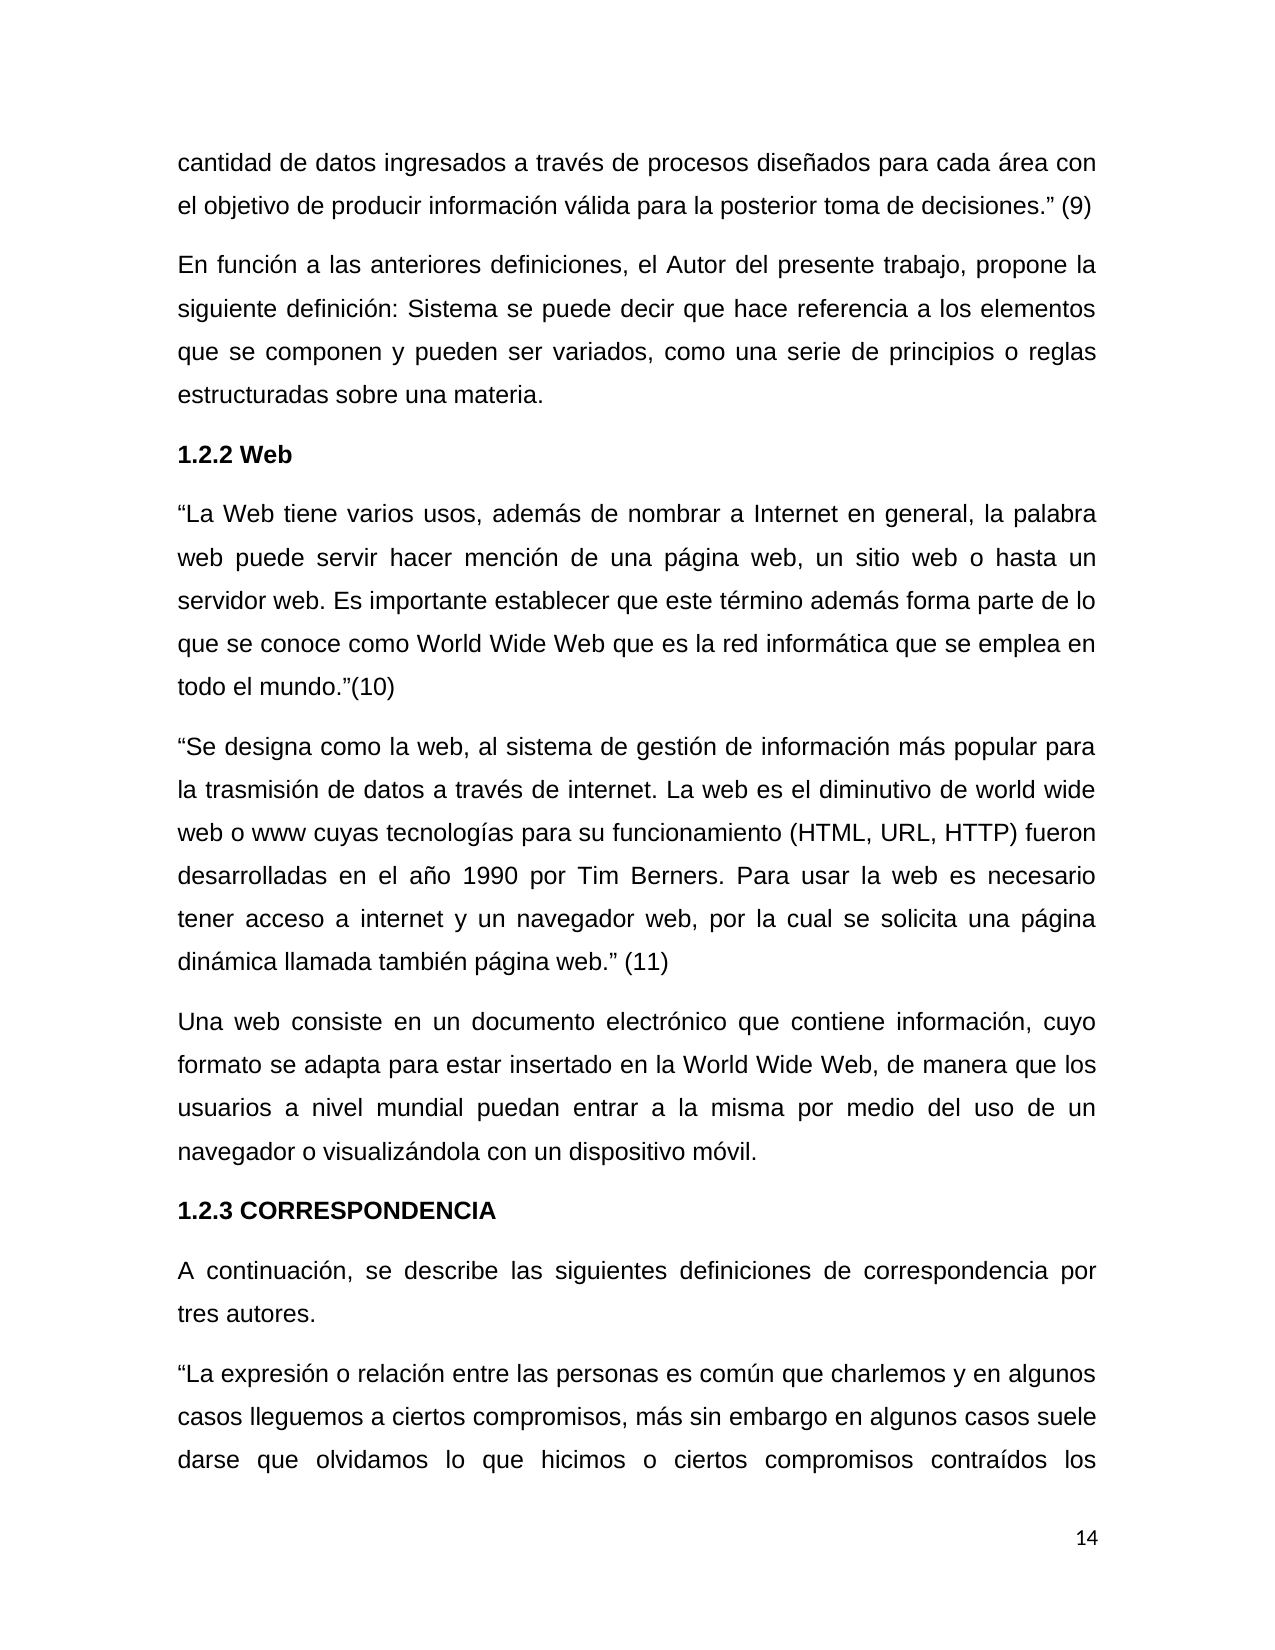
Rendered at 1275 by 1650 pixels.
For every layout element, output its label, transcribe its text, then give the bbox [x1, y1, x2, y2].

subtitle 1.2.2 Web [177, 440, 1098, 468]
subtitle 1.2.3 CORRESPONDENCIA [177, 1196, 1098, 1225]
text A continuación, se describe las siguientes definiciones de correspondencia por tres autores. [177, 1256, 1098, 1328]
text “Se designa como la web, al sistema de gestión de información más popular para la trasmisión de datos a través de internet. La web es el diminutivo de world wide web o www cuyas tecnologías para su funcionamiento (HTML, URL, HTTP) fueron desarrolladas en el año 1990 por Tim Berners. Para usar la web es necesario tener acceso a internet y un navegador web, por la cual se solicita una página dinámica llamada también página web.” (11) [177, 732, 1098, 976]
text En función a las anteriores definiciones, el Autor del presente trabajo, propone la siguiente definición: Sistema se puede decir que hace referencia a los elementos que se componen y pueden ser variados, como una serie de principios o reglas estructuradas sobre una materia. [177, 251, 1098, 409]
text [177, 148, 1098, 219]
text “La Web tiene varios usos, además de nombrar a Internet en general, la palabra web puede servir hacer mención de una página web, un sitio web o hasta un servidor web. Es importante establecer que este término además forma parte de lo que se conoce como World Wide Web que es la red informática que se emplea en todo el mundo.”(10) [177, 499, 1098, 701]
text Una web consiste en un documento electrónico que contiene información, cuyo formato se adapta para estar insertado en la World Wide Web, de manera que los usuarios a nivel mundial puedan entrar a la misma por medio del uso de un navegador o visualizándola con un dispositivo móvil. [177, 1007, 1098, 1165]
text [177, 1359, 1098, 1474]
